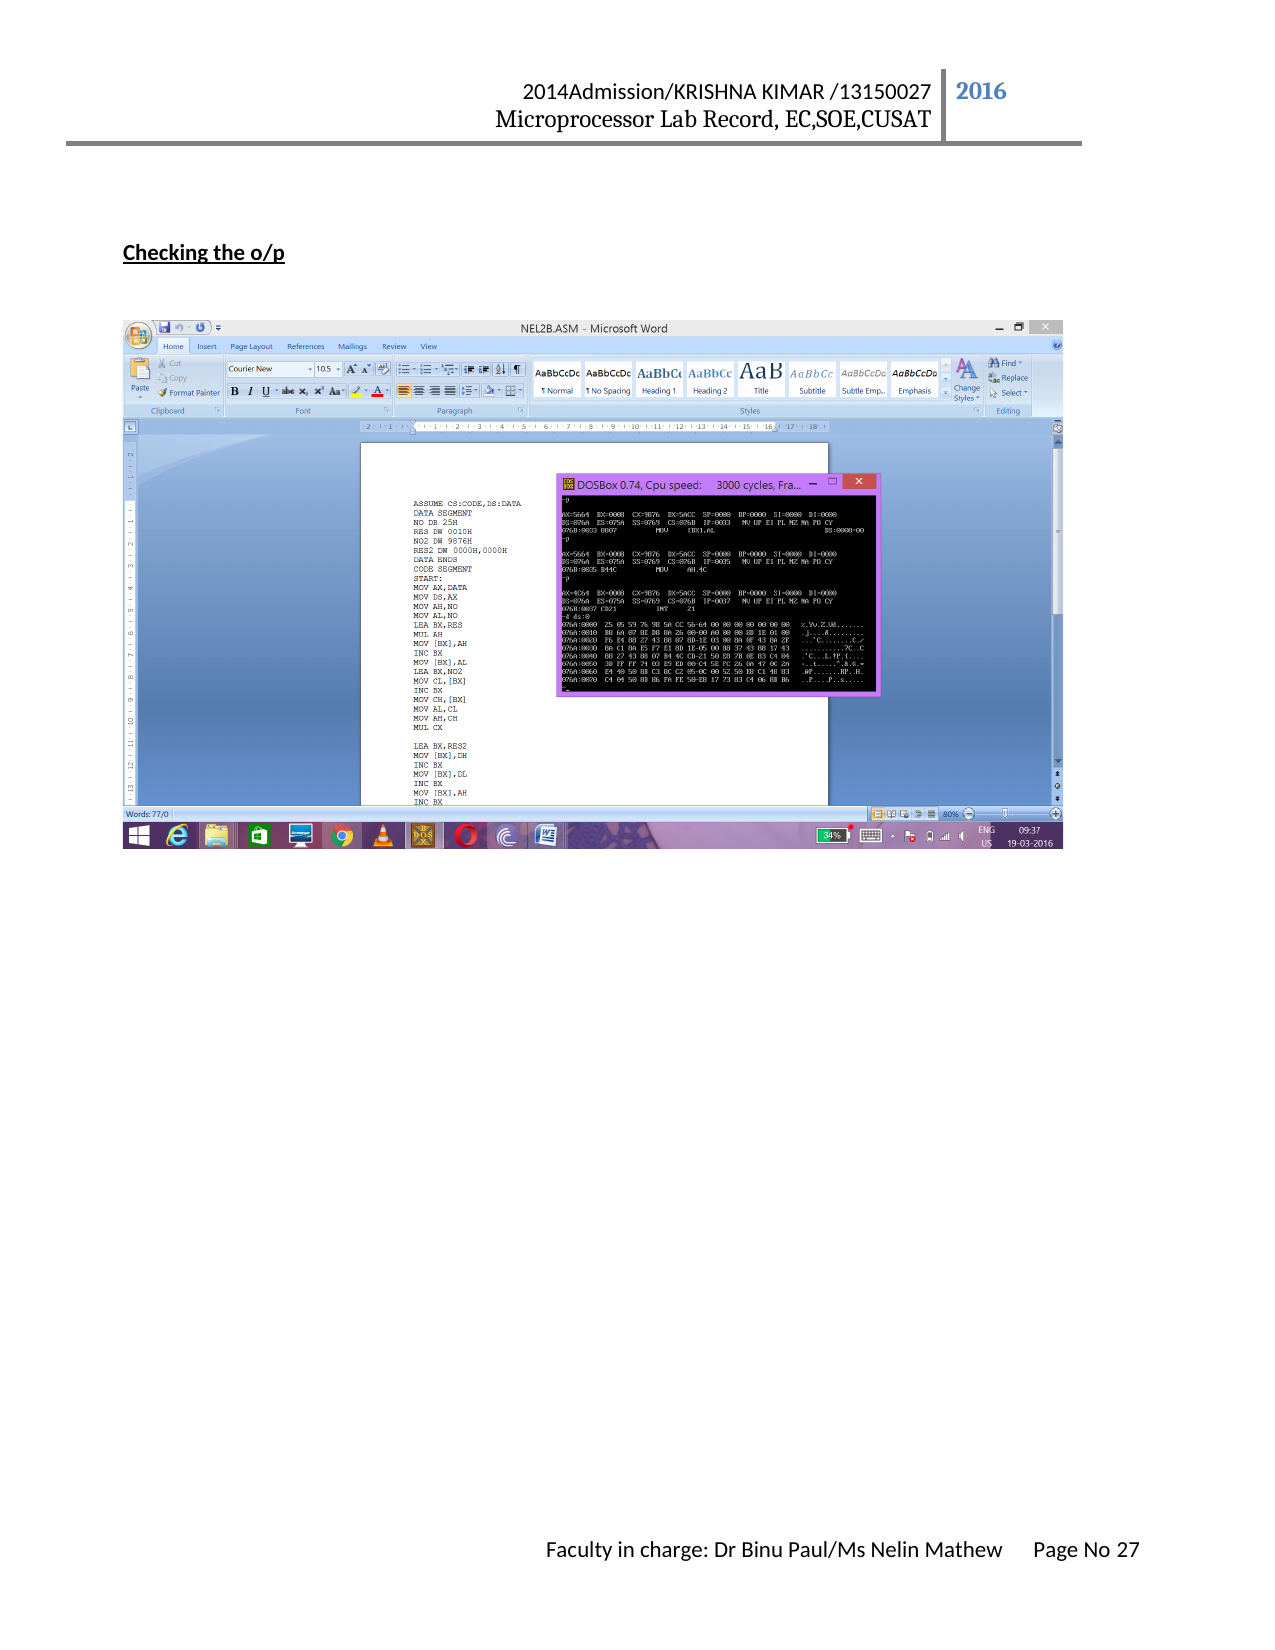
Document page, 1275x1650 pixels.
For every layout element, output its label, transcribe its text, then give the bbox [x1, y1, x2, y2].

picture [122, 320, 1064, 849]
text Checking the o/p [123, 238, 1139, 266]
